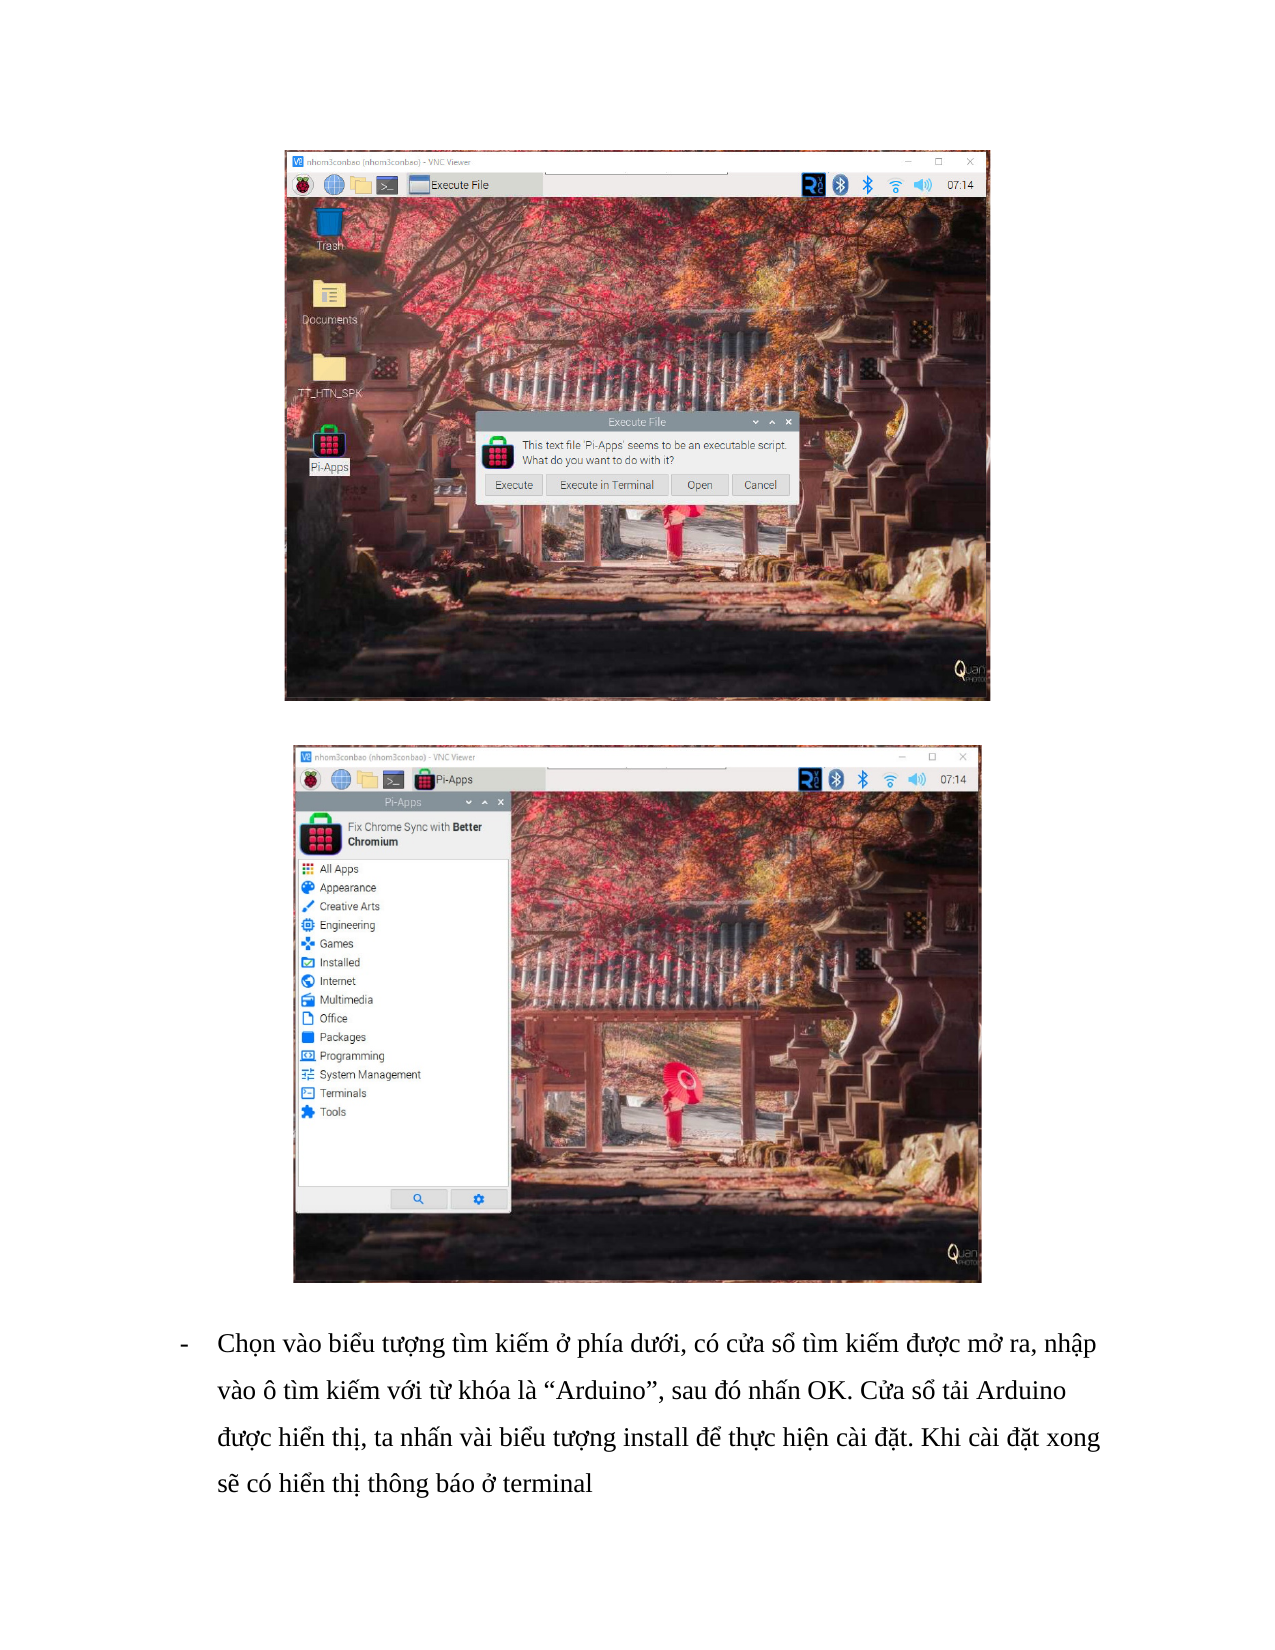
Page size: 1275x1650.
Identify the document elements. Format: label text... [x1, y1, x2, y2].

picture [293, 745, 982, 1283]
picture [284, 150, 991, 701]
list Chọn vào biểu tượng tìm kiếm ở phía dưới, có cửa sổ tìm kiếm được mở ra, nhập vào ô tìm kiếm với từ khóa là “Arduino”, sau đó nhấn OK. Cửa sổ tải Arduino được hiển thị, ta nhấn vài biểu tượng install để thực hiện cài đặt. Khi cài đặt xong sẽ có hiển thị thông báo ở terminal [179, 1327, 1125, 1499]
